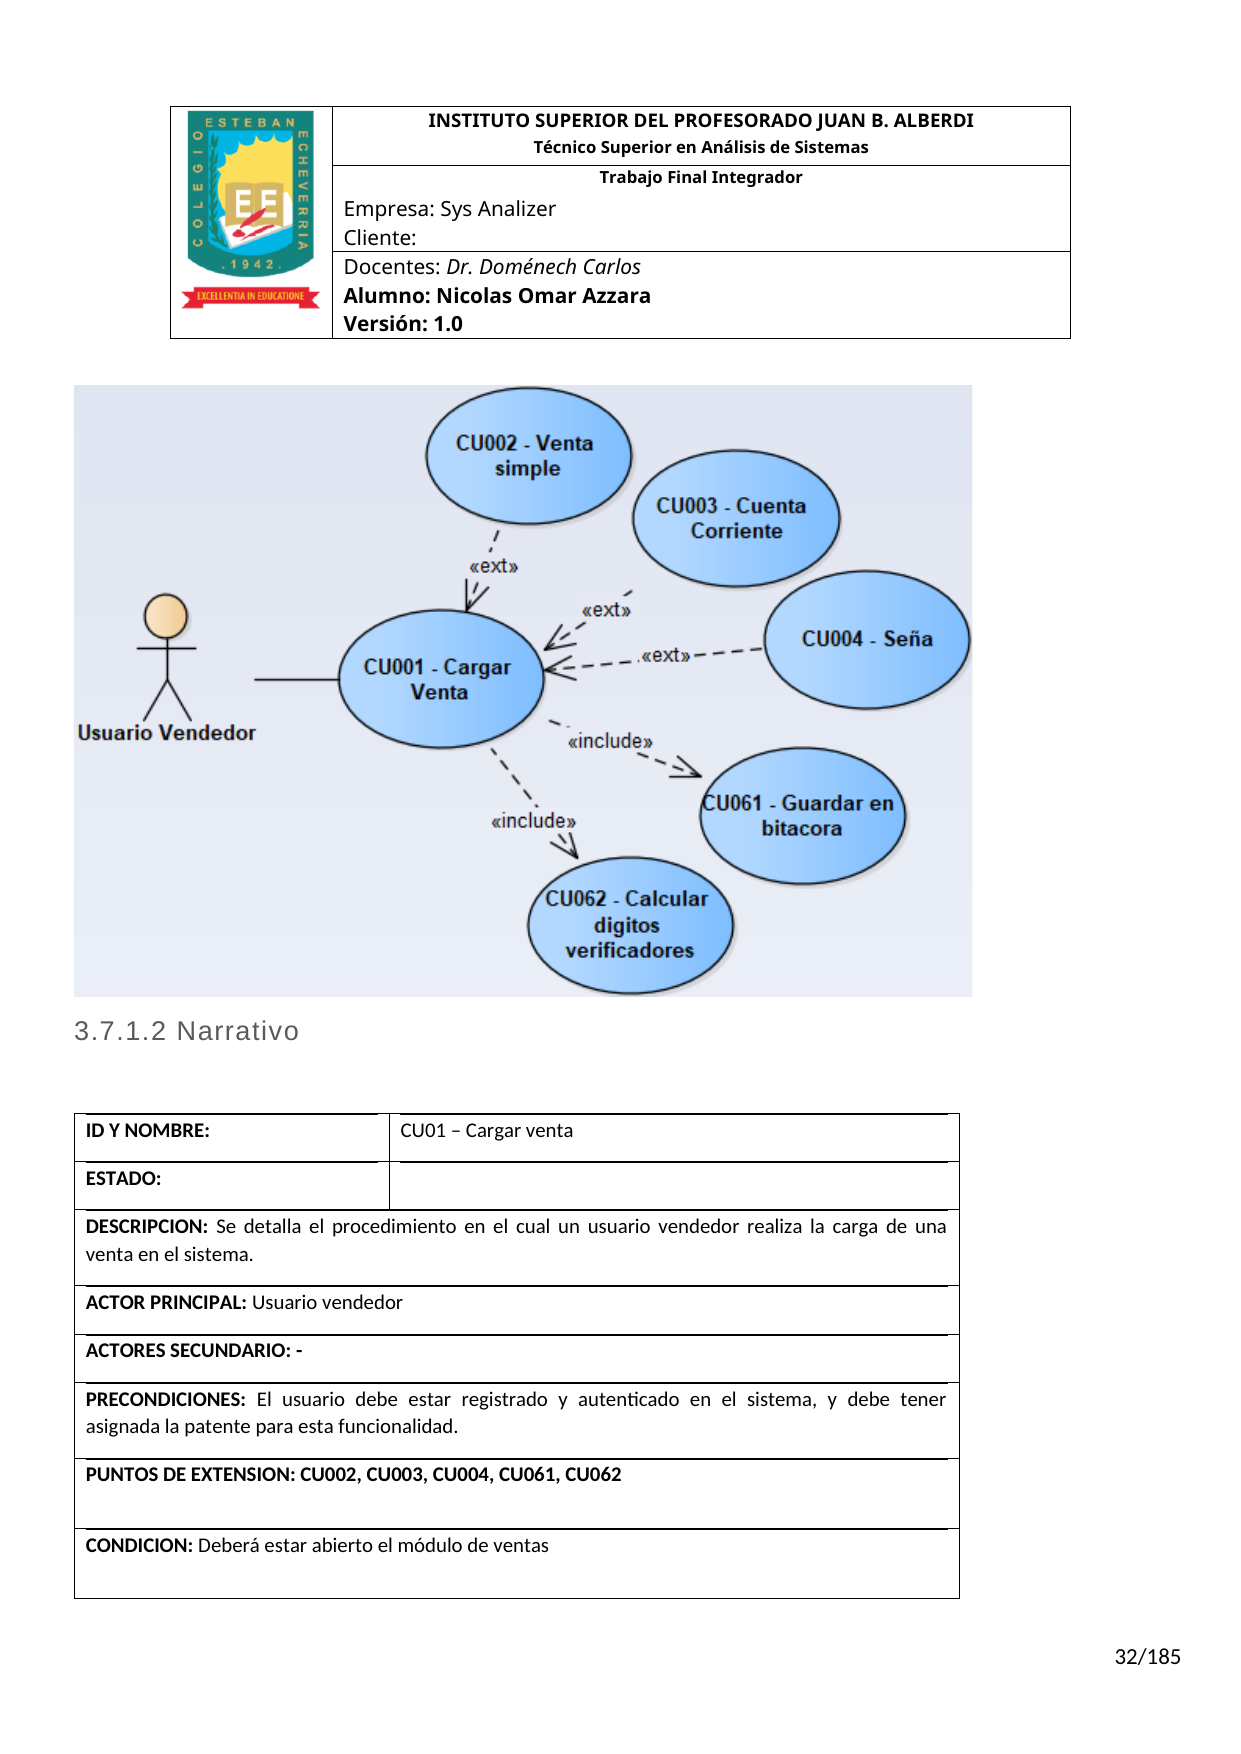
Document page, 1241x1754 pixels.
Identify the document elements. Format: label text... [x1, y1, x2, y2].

table_cell ESTADO: [75, 1162, 389, 1209]
table_cell DESCRIPCION: Se detalla el procedimiento en el cual un usuario vendedor realiza la carga de una venta en el sistema. [75, 1210, 959, 1285]
table_cell PUNTOS DE EXTENSION: CU002, CU003, CU004, CU061, CU062 [75, 1459, 959, 1528]
picture [73, 385, 973, 997]
table_header ID Y NOMBRE: [75, 1114, 389, 1161]
table_cell ACTOR PRINCIPAL: Usuario vendedor [75, 1286, 959, 1333]
table_header CU01 – Cargar venta [390, 1114, 959, 1161]
picture [181, 107, 321, 322]
subtitle 3.7.1.2 Narrativo [74, 1015, 1181, 1047]
table_cell CONDICION: Deberá estar abierto el módulo de ventas [75, 1529, 959, 1598]
table_cell ACTORES SECUNDARIO: - [75, 1335, 959, 1382]
table_cell [390, 1162, 959, 1209]
table_cell PRECONDICIONES: El usuario debe estar registrado y autenticado en el sistema, y debe tener asignada la patente para esta funcionalidad. [75, 1383, 959, 1457]
